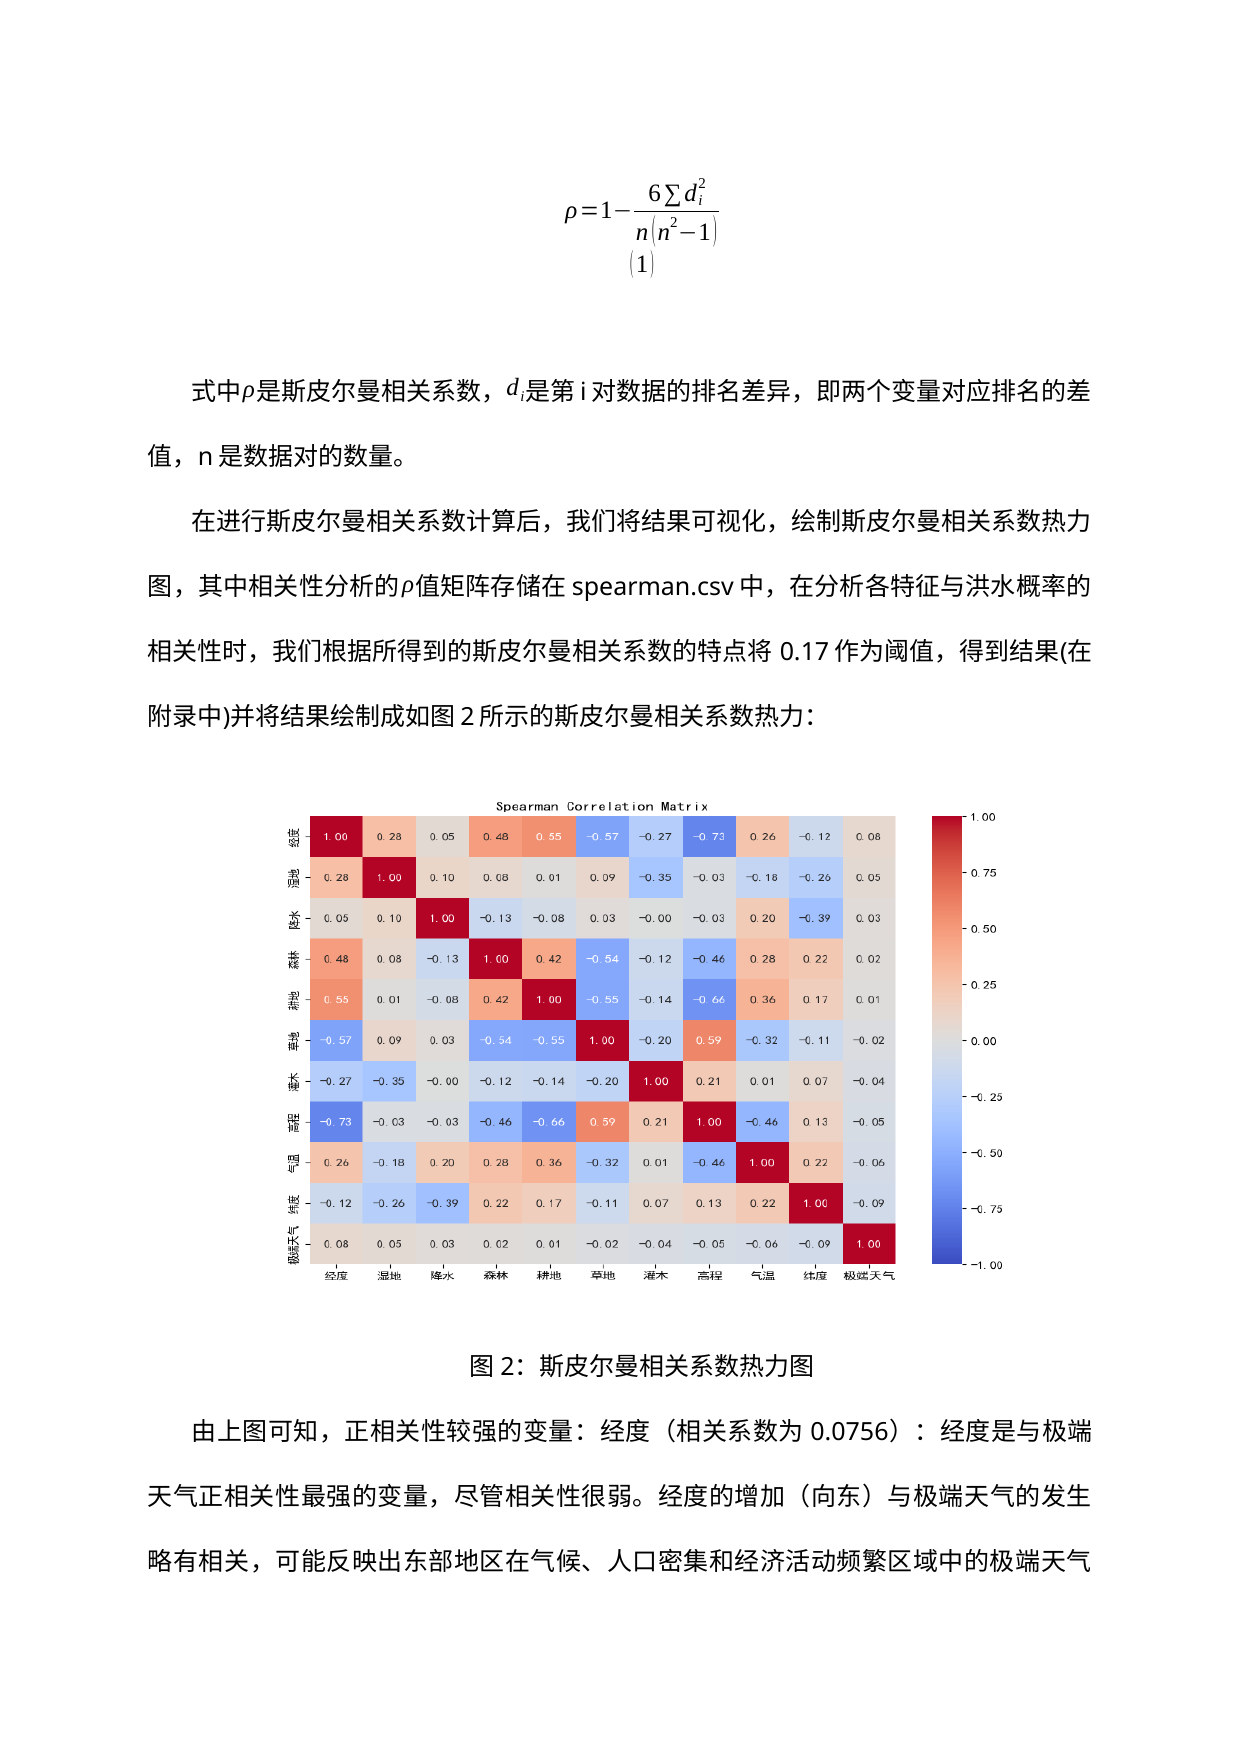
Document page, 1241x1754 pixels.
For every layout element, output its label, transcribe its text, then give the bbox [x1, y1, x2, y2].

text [148, 1397, 1092, 1592]
text 图 2：斯皮尔曼相关系数热力图 [148, 1332, 1092, 1397]
picture [191, 747, 1136, 1328]
text 在进行斯皮尔曼相关系数计算后，我们将结果可视化，绘制斯皮尔曼相关系数热力图，其中相关性分析的值矩阵存储在spearman.csv中，在分析各特征与洪水概率的相关性时，我们根据所得到的斯皮尔曼相关系数的特点将0.17作为阈值，得到结果(在附录中)并将结果绘制成如图2所示的斯皮尔曼相关系数热力： [148, 487, 1092, 747]
text 式中是斯皮尔曼相关系数，是第i对数据的排名差异，即两个变量对应排名的差值，n是数据对的数量。 [148, 357, 1092, 487]
